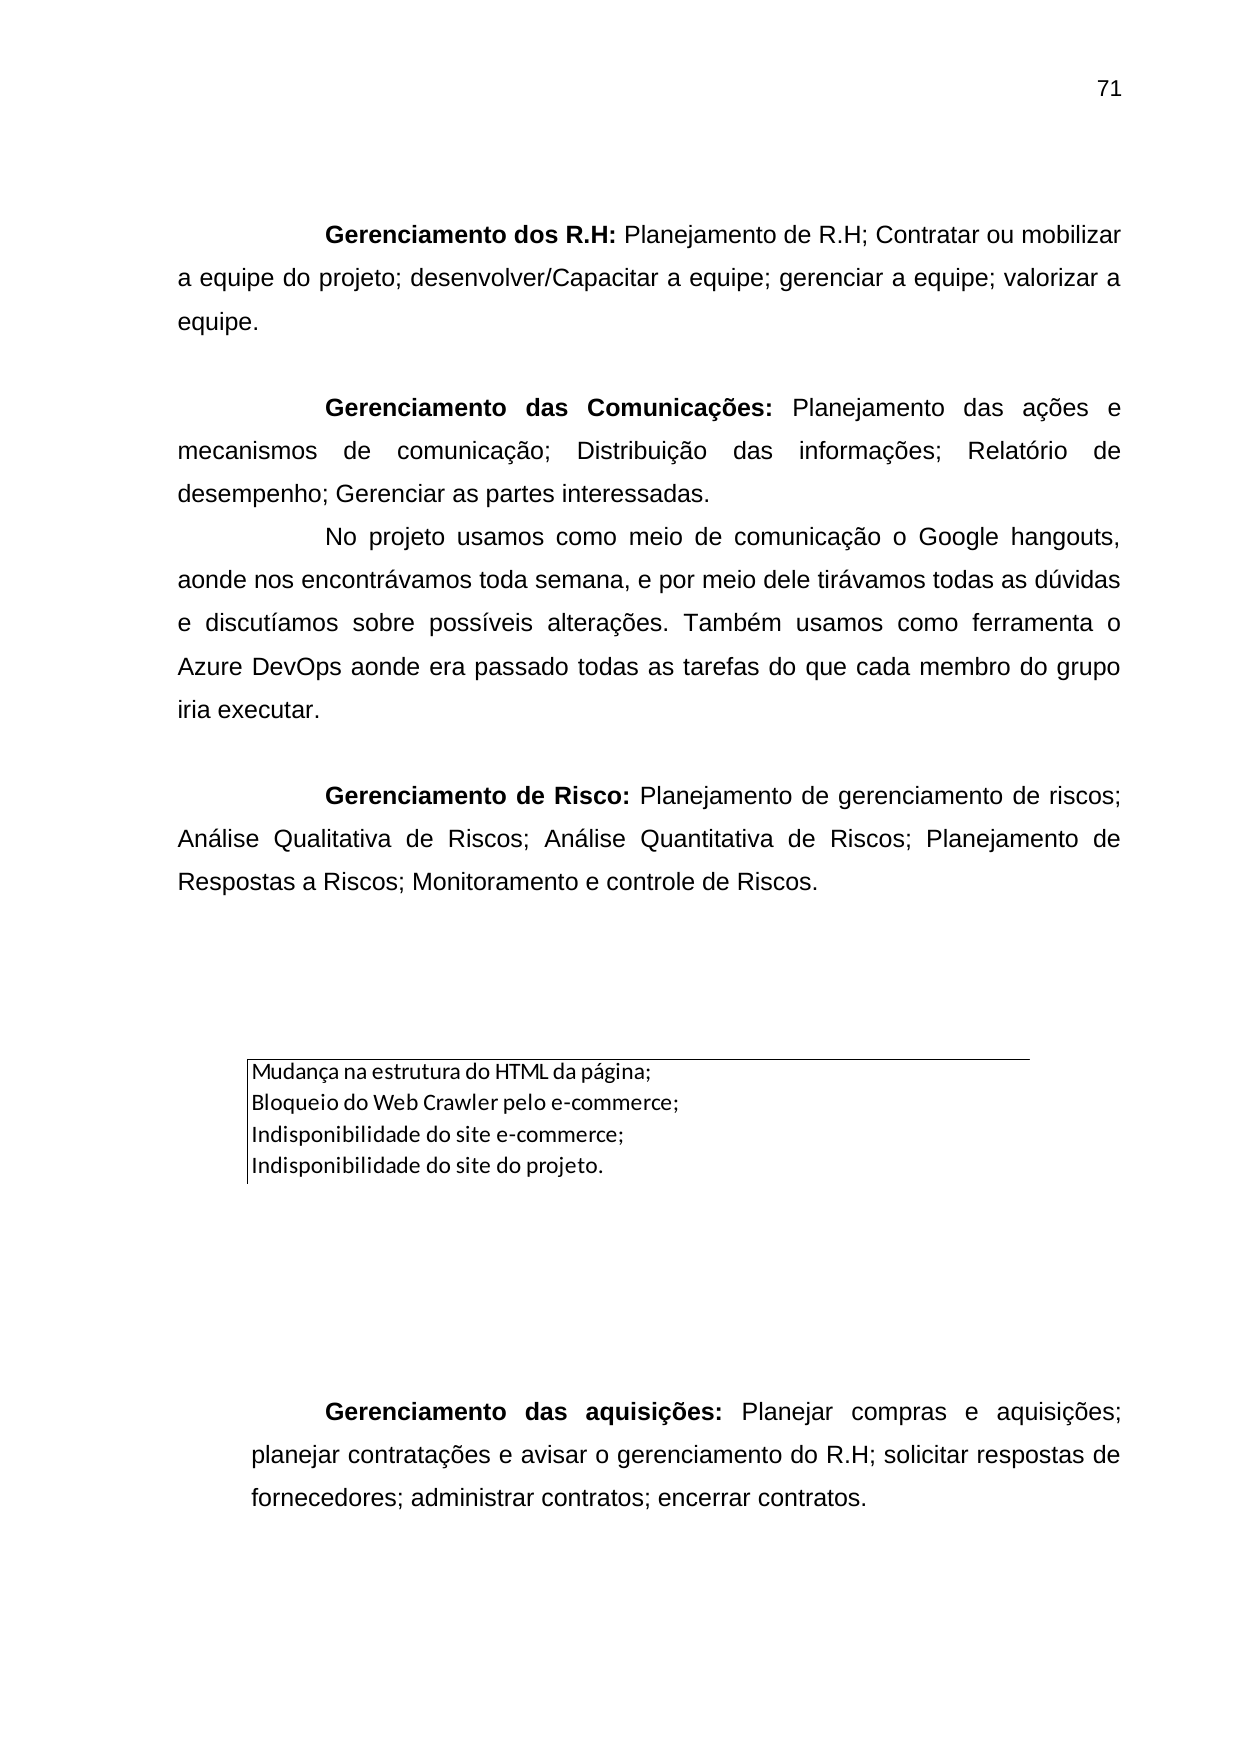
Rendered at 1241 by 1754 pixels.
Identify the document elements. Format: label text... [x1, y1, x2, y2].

list No projeto usamos como meio de comunicação o Google hangouts, aonde nos encontrávamos toda semana, e por meio dele tirávamos todas as dúvidas e discutíamos sobre possíveis alterações. Também usamos como ferramenta o Azure DevOps aonde era passado todas as tarefas do que cada membro do grupo iria executar. [177, 522, 1122, 723]
list Gerenciamento das aquisições: Planejar compras e aquisições; planejar contratações e avisar o gerenciamento do R.H; solicitar respostas de fornecedores; administrar contratos; encerrar contratos. [251, 1397, 1122, 1512]
list Gerenciamento de Risco: Planejamento de gerenciamento de riscos; Análise Qualitativa de Riscos; Análise Quantitativa de Riscos; Planejamento de Respostas a Riscos; Monitoramento e controle de Riscos. [177, 781, 1122, 896]
list Gerenciamento dos R.H: Planejamento de R.H; Contratar ou mobilizar a equipe do projeto; desenvolver/Capacitar a equipe; gerenciar a equipe; valorizar a equipe. [177, 220, 1122, 335]
list Gerenciamento das Comunicações: Planejamento das ações e mecanismos de comunicação; Distribuição das informações; Relatório de desempenho; Gerenciar as partes interessadas. [177, 393, 1122, 508]
